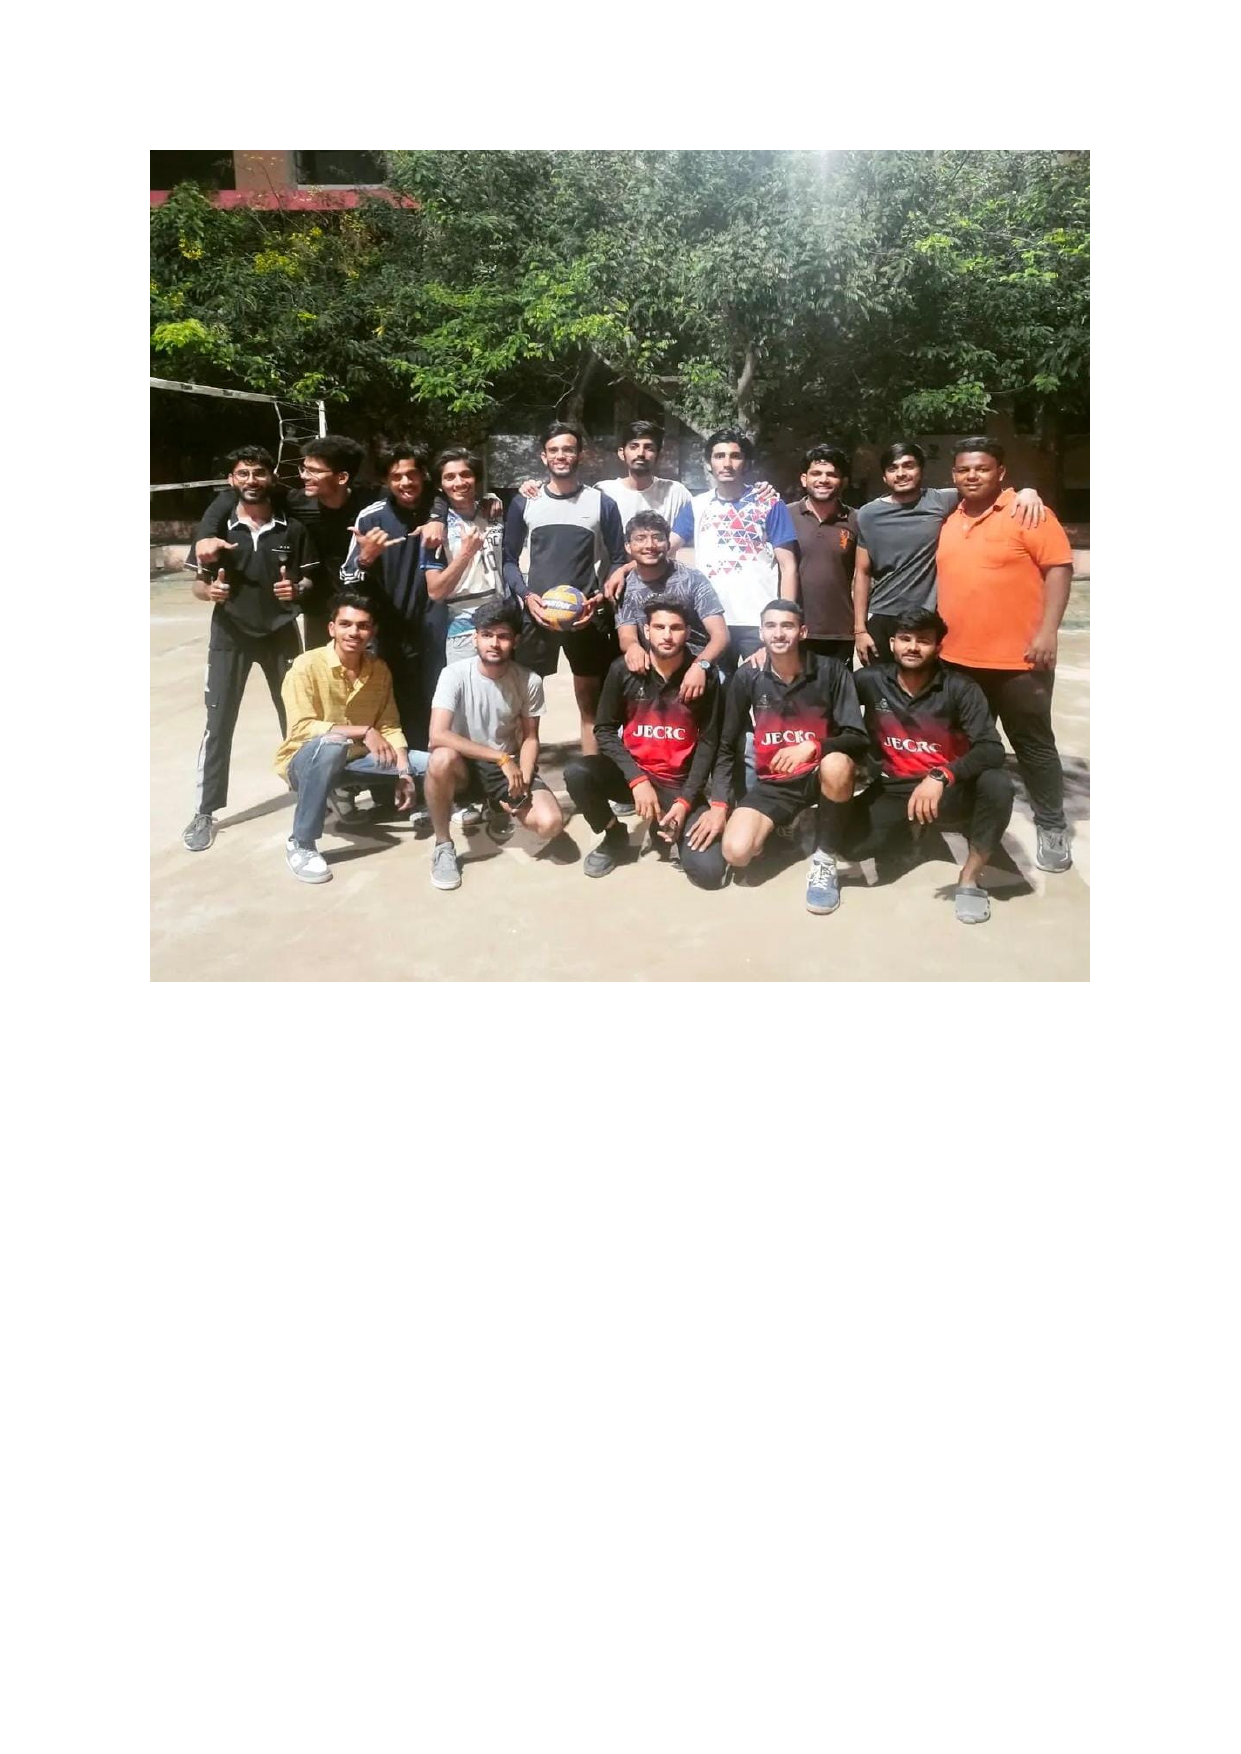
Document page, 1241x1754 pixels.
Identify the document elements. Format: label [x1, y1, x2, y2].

picture [150, 150, 1090, 982]
